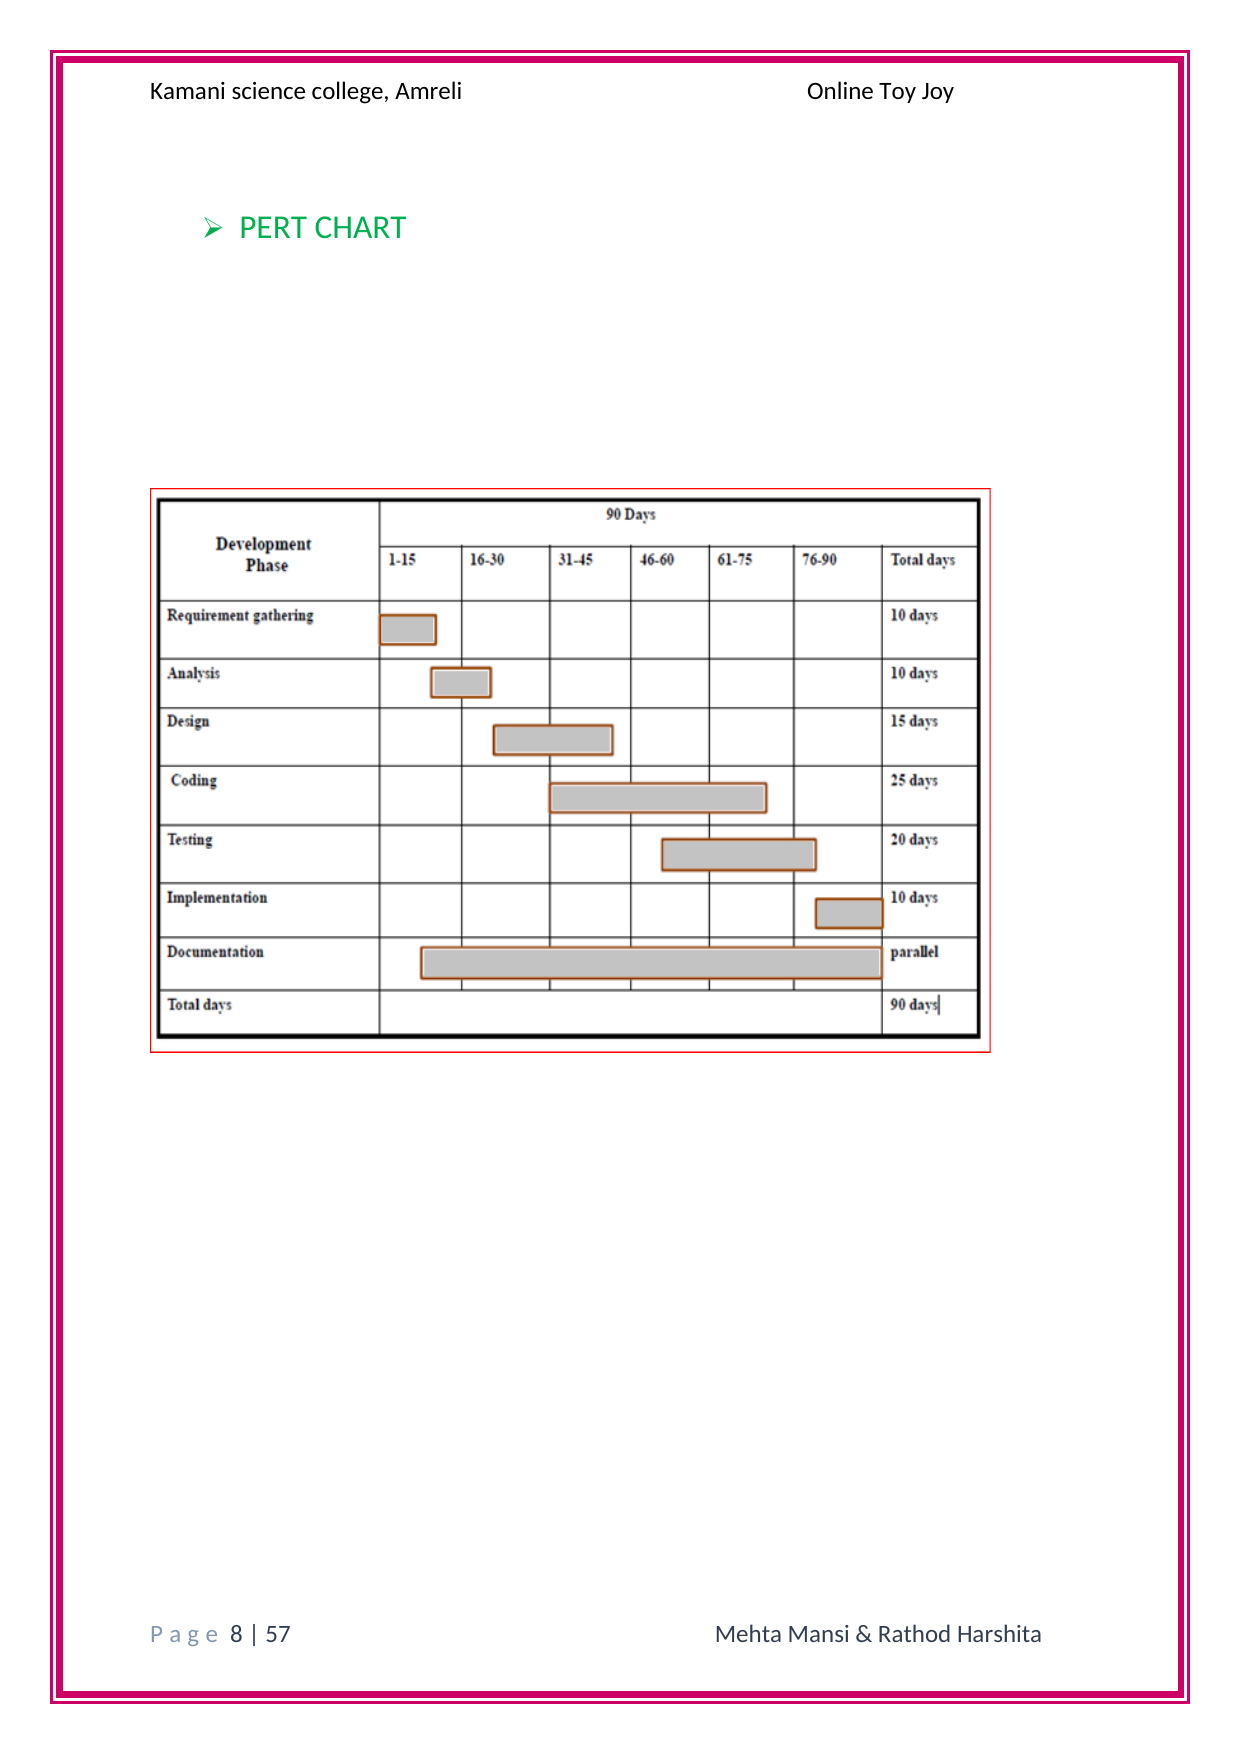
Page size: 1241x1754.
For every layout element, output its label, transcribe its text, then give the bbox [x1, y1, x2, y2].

list PERT CHART [202, 206, 1081, 247]
picture [150, 488, 991, 1053]
